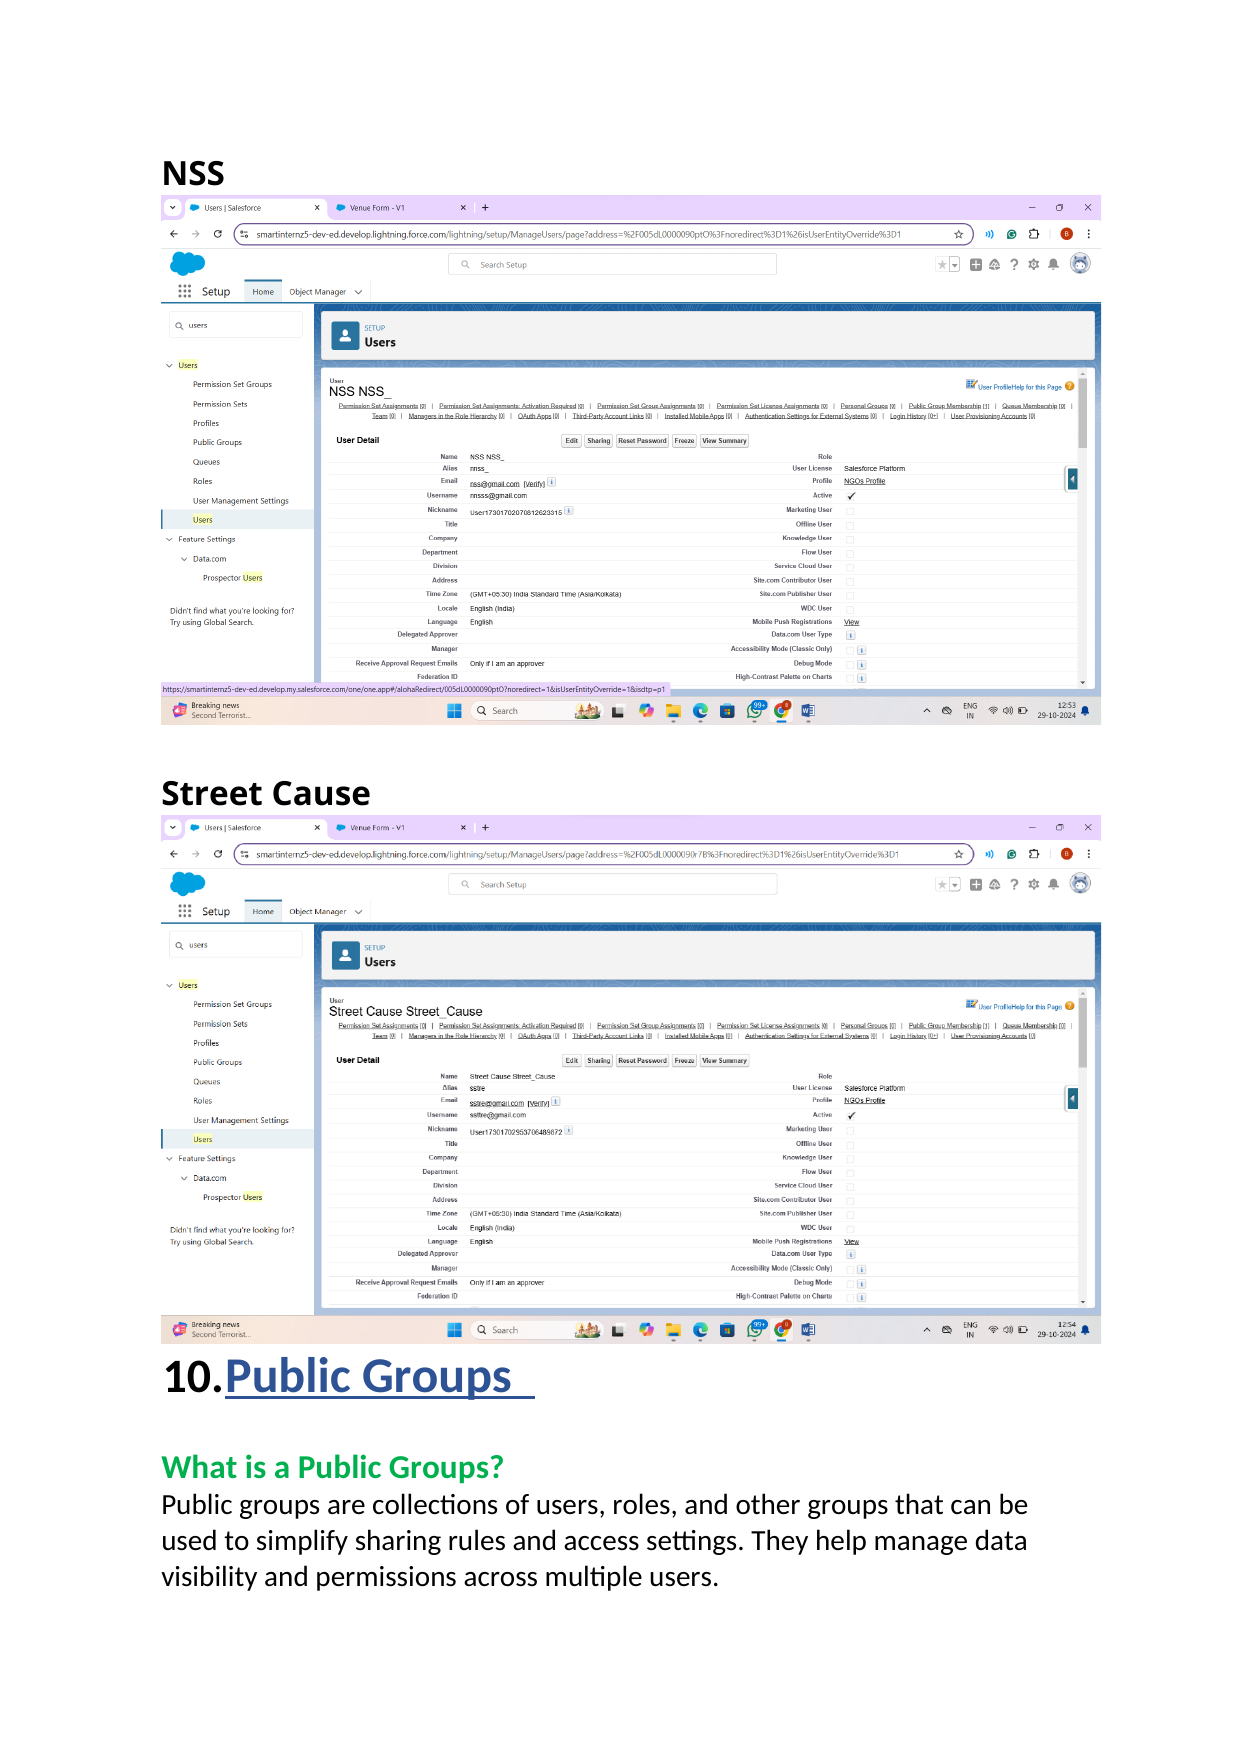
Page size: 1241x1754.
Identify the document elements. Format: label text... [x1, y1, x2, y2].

text Public groups are collections of users, roles, and other groups that can be used to simplify sharing rules and access settings. They help manage data visibility and permissions across multiple users. [161, 1486, 1090, 1593]
list Public Groups [162, 1344, 1090, 1405]
picture [161, 195, 1102, 725]
text Street Cause [161, 770, 1020, 815]
picture [161, 815, 1102, 1344]
text NSS [161, 150, 1020, 195]
text What is a Public Groups? [161, 1446, 1090, 1486]
